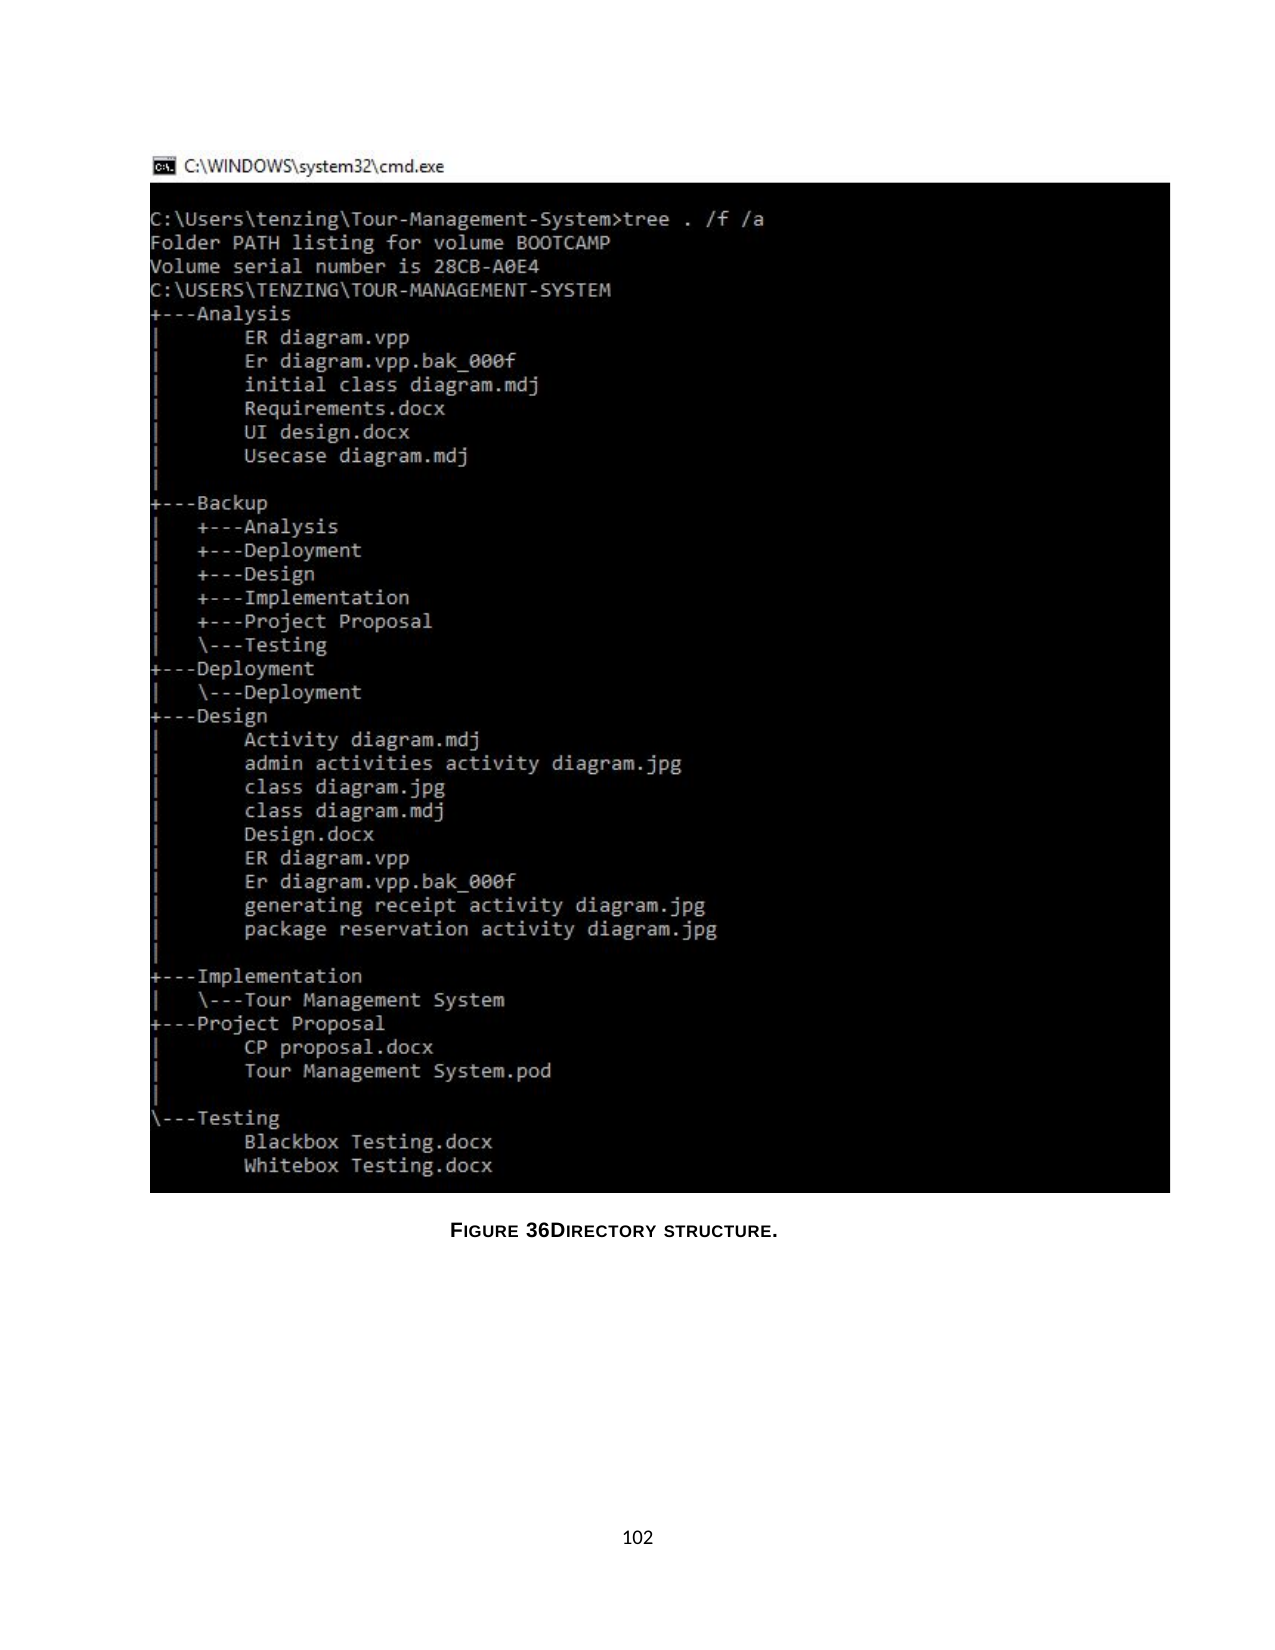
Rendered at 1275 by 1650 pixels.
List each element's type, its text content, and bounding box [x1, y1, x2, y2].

text Figure 36Directory structure. [375, 1217, 1125, 1241]
picture [150, 150, 1171, 1193]
